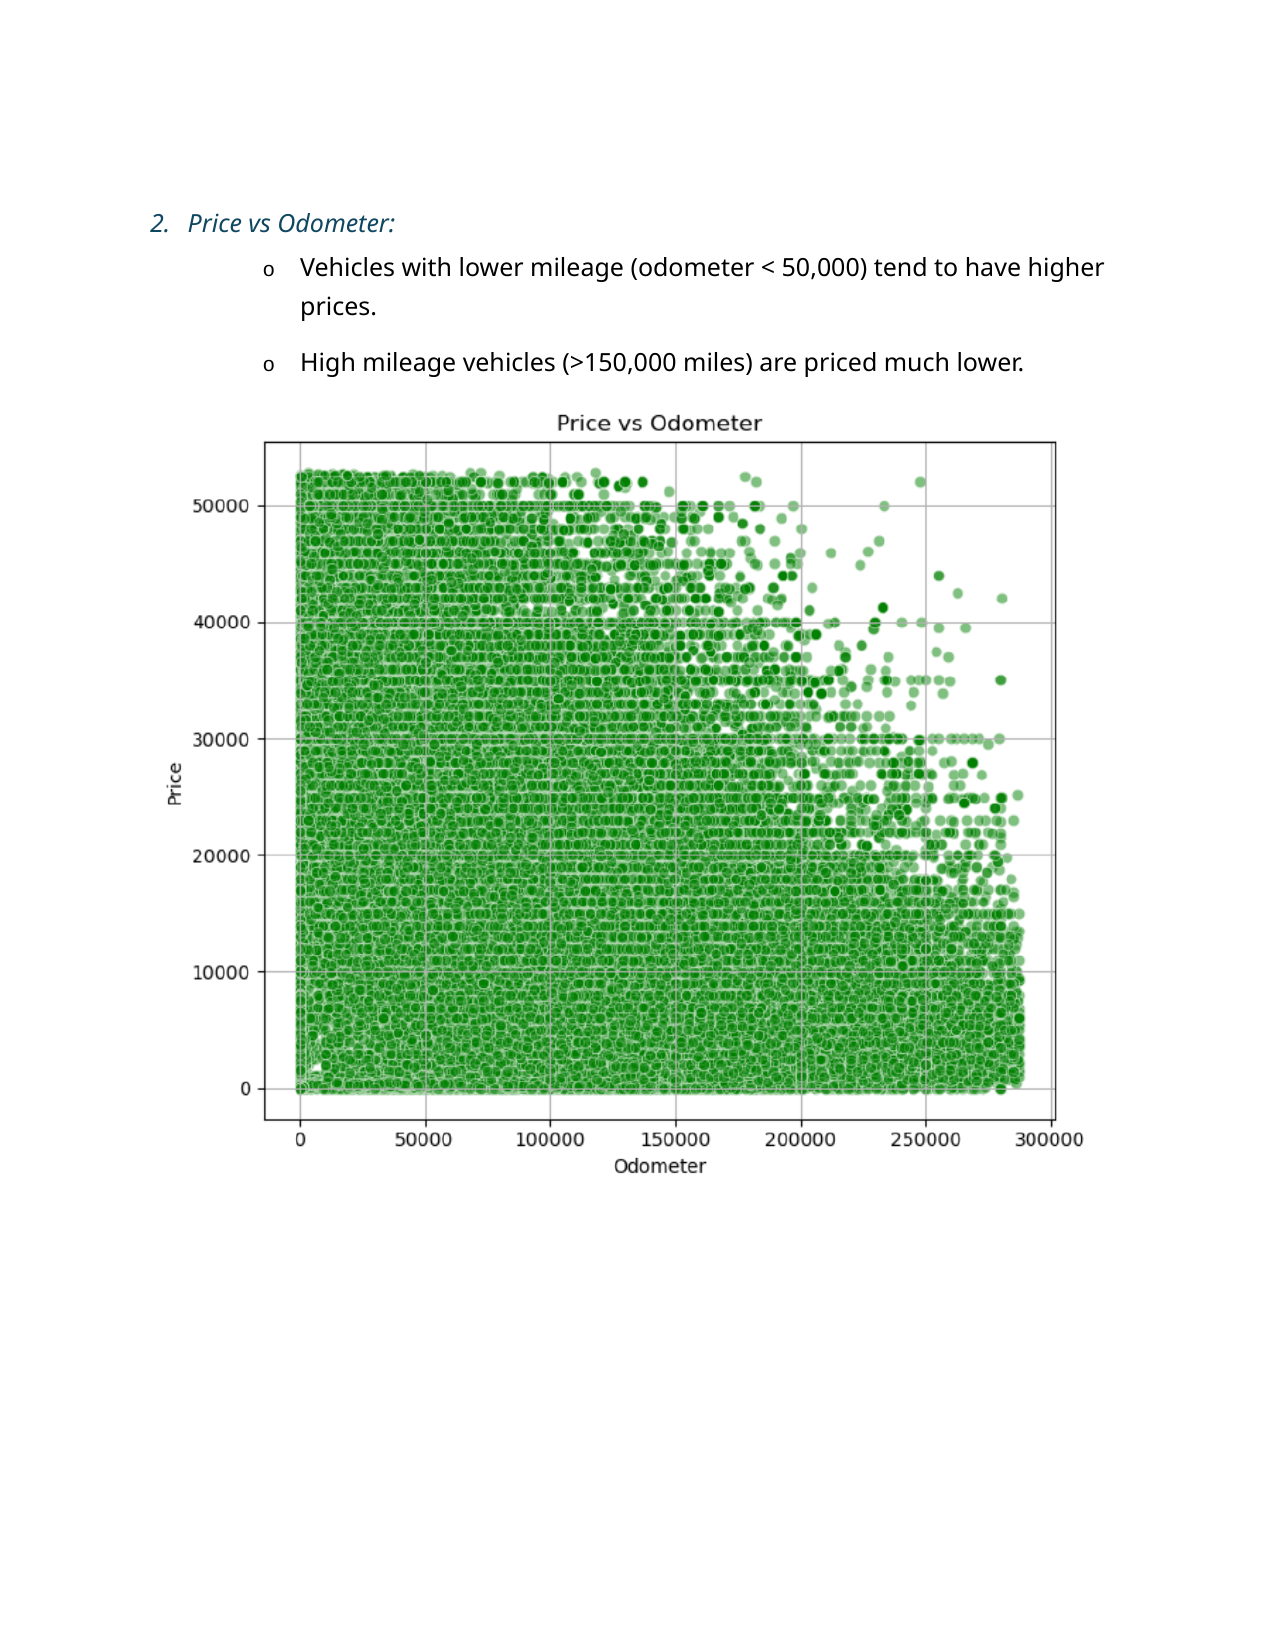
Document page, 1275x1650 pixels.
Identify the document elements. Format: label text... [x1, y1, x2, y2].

list Vehicles with lower mileage (odometer < 50,000) tend to have higher prices. [262, 249, 1125, 322]
subtitle Price vs Odometer: [150, 206, 1125, 240]
list High mileage vehicles (>150,000 miles) are priced much lower. [262, 344, 1125, 378]
picture [150, 400, 1105, 1183]
